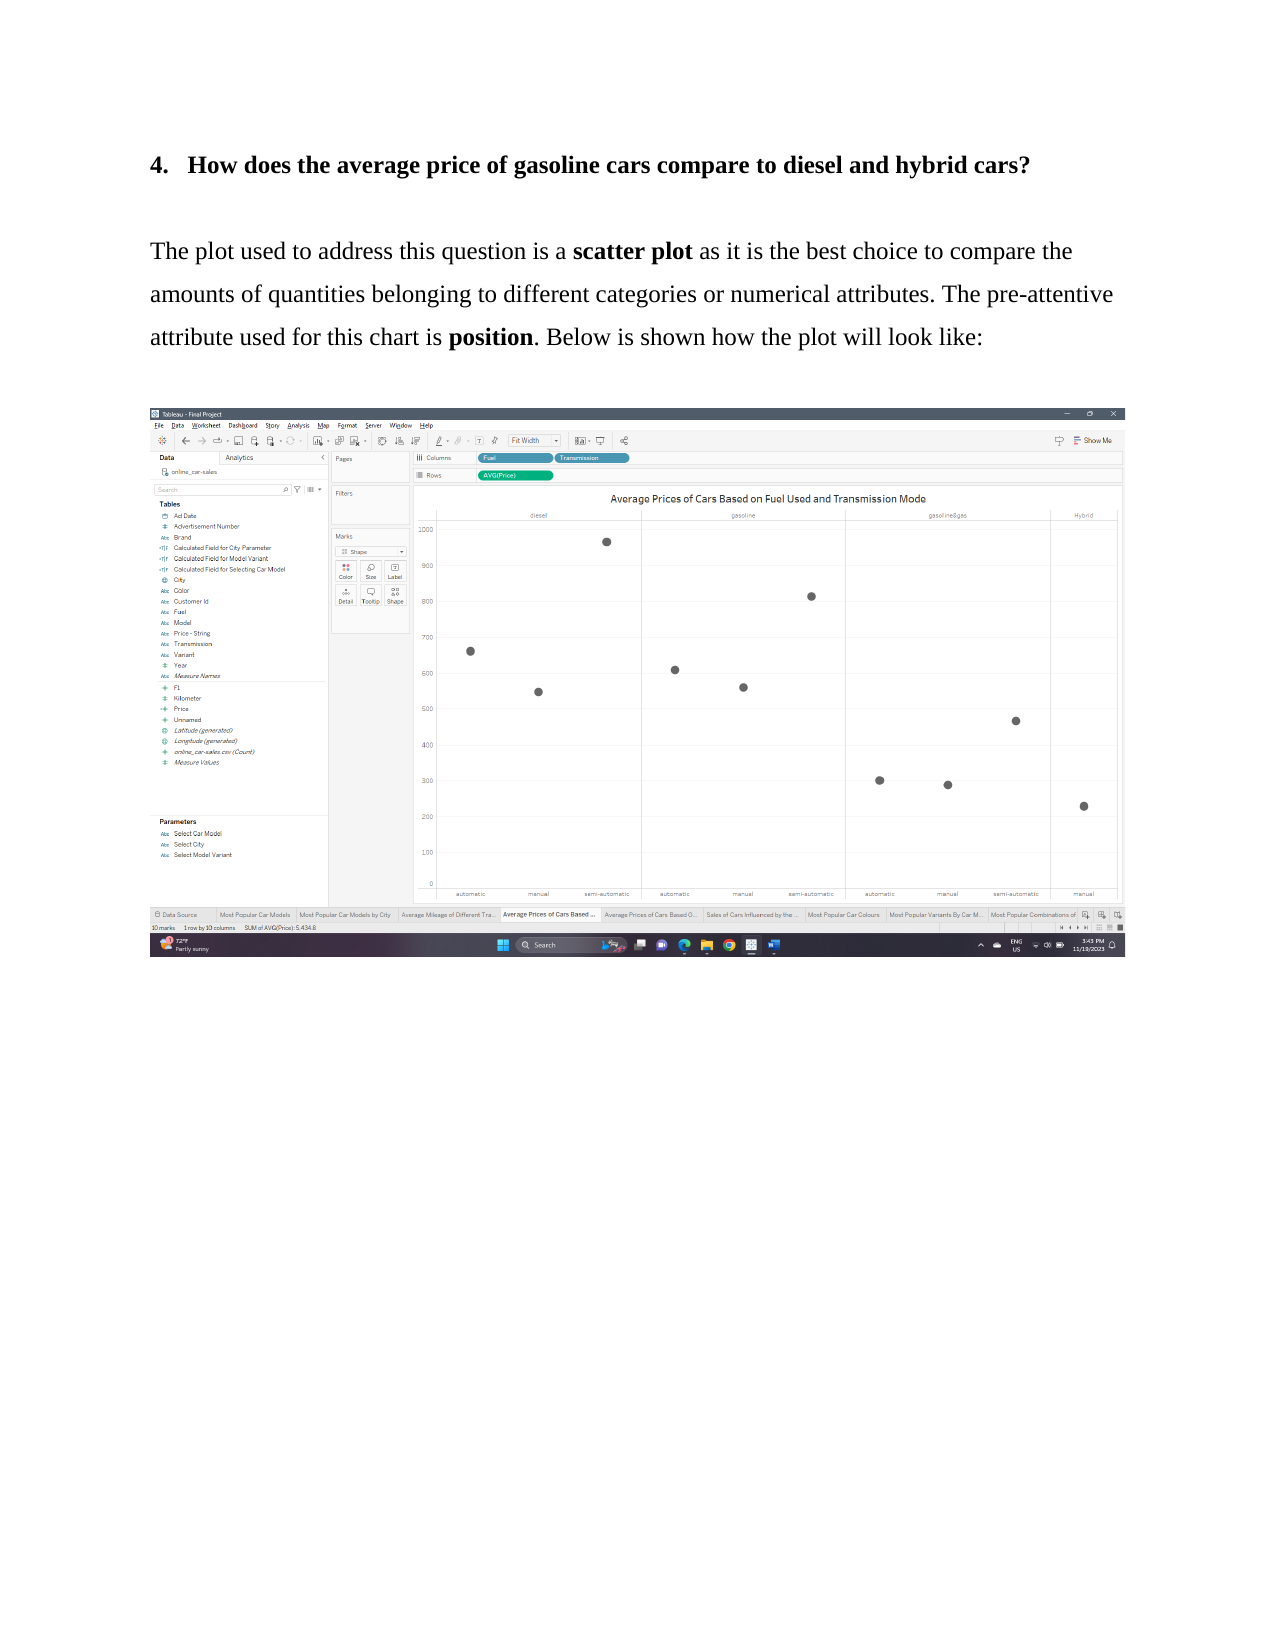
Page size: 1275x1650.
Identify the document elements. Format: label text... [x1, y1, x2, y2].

picture [150, 408, 1125, 957]
list How does the average price of gasoline cars compare to diesel and hybrid cars? [150, 150, 1125, 179]
text The plot used to address this question is a scatter plot as it is the best choice to compare the amounts of quantities belonging to different categories or numerical attributes. The pre-attentive attribute used for this chart is position. Below is shown how the plot will look like: [150, 236, 1125, 351]
